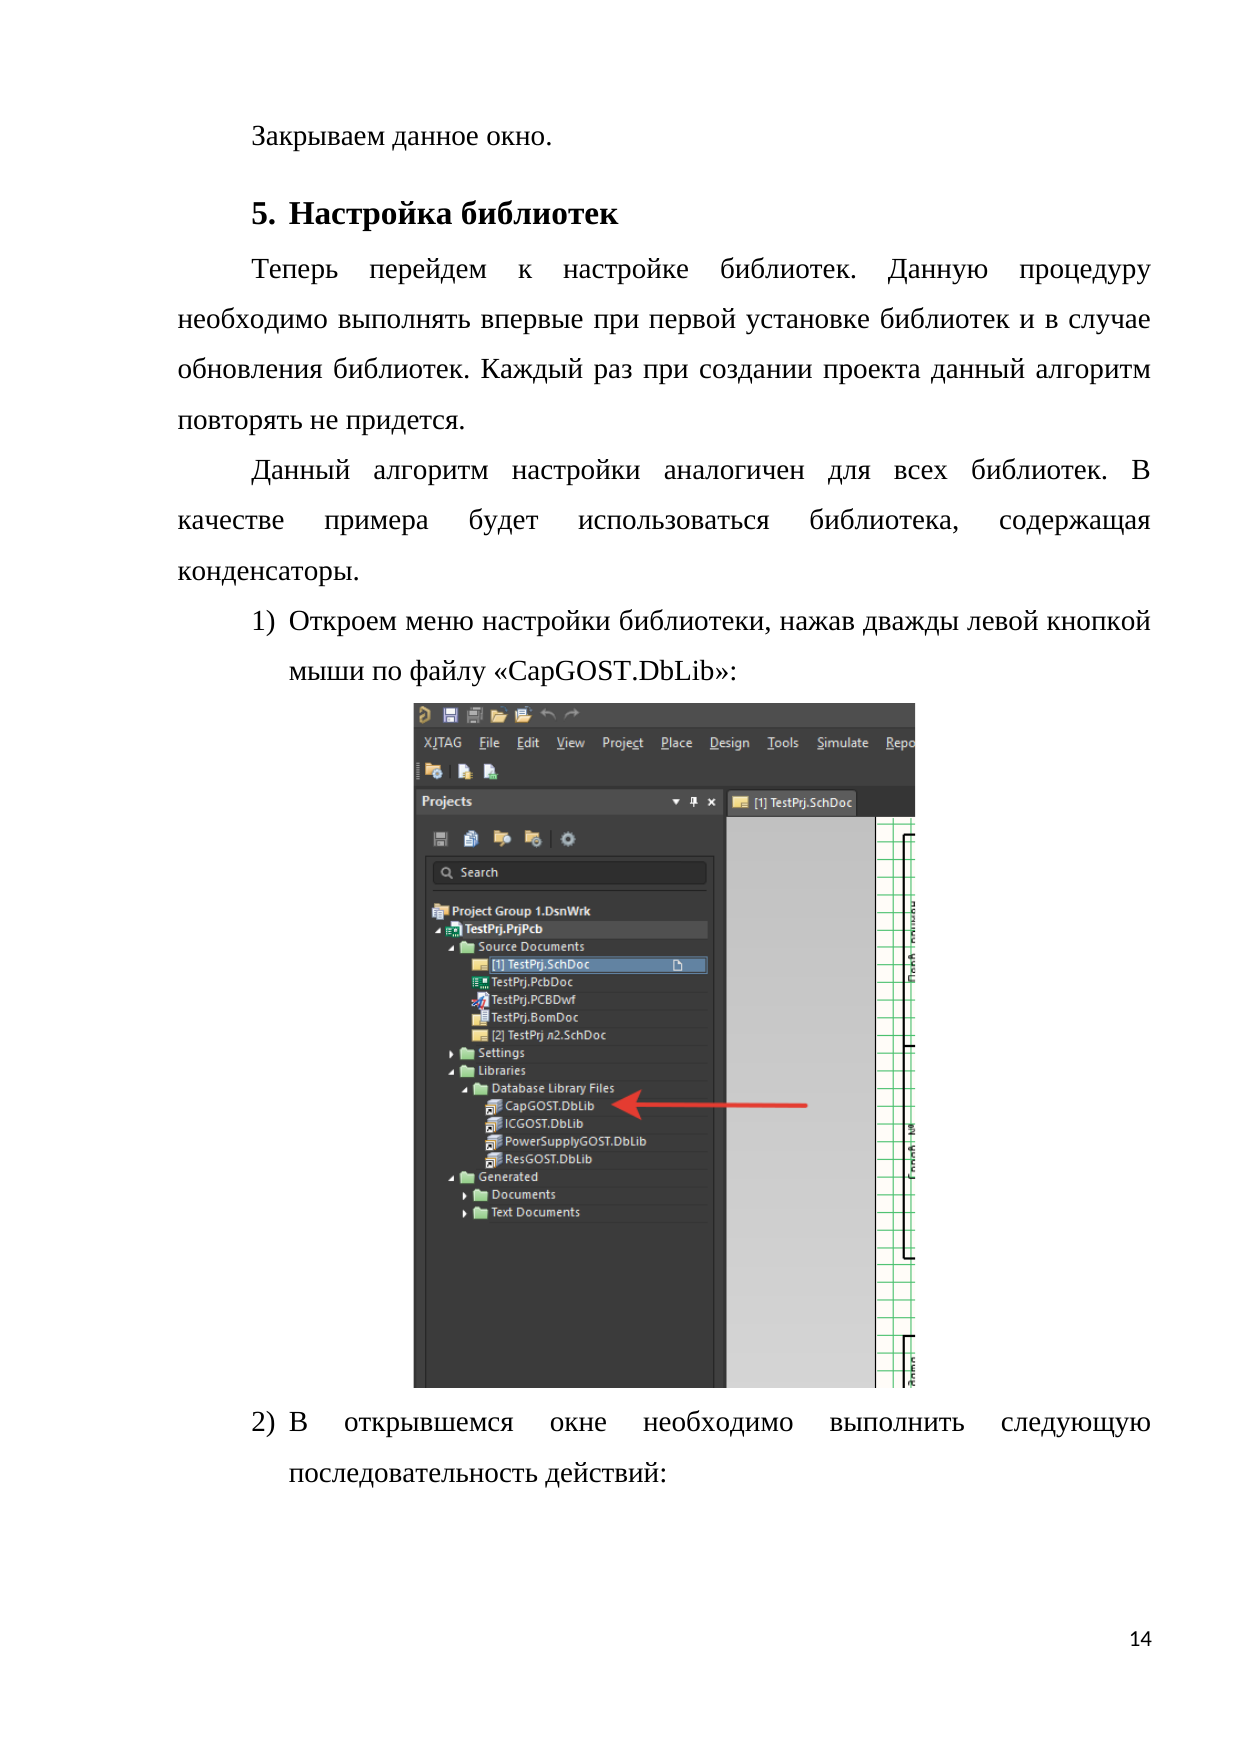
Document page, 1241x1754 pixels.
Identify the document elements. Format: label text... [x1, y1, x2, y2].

list Откроем меню настройки библиотеки, нажав дважды левой кнопкой мыши по файлу «CapGOST.DbLib»: [251, 603, 1152, 687]
list В открывшемся окне необходимо выполнить следующую последовательность действий: [251, 1404, 1152, 1488]
subtitle Настройка библиотек [251, 193, 1152, 232]
text Данный алгоритм настройки аналогичен для всех библиотек. В качестве примера будет использоваться библиотека, содержащая конденсаторы. [177, 452, 1152, 586]
picture [413, 703, 916, 1388]
text Теперь перейдем к настройке библиотек. Данную процедуру необходимо выполнять впервые при первой установке библиотек и в случае обновления библиотек. Каждый раз при создании проекта данный алгоритм повторять не придется. [177, 251, 1152, 435]
text Закрываем данное окно. [177, 118, 1152, 152]
